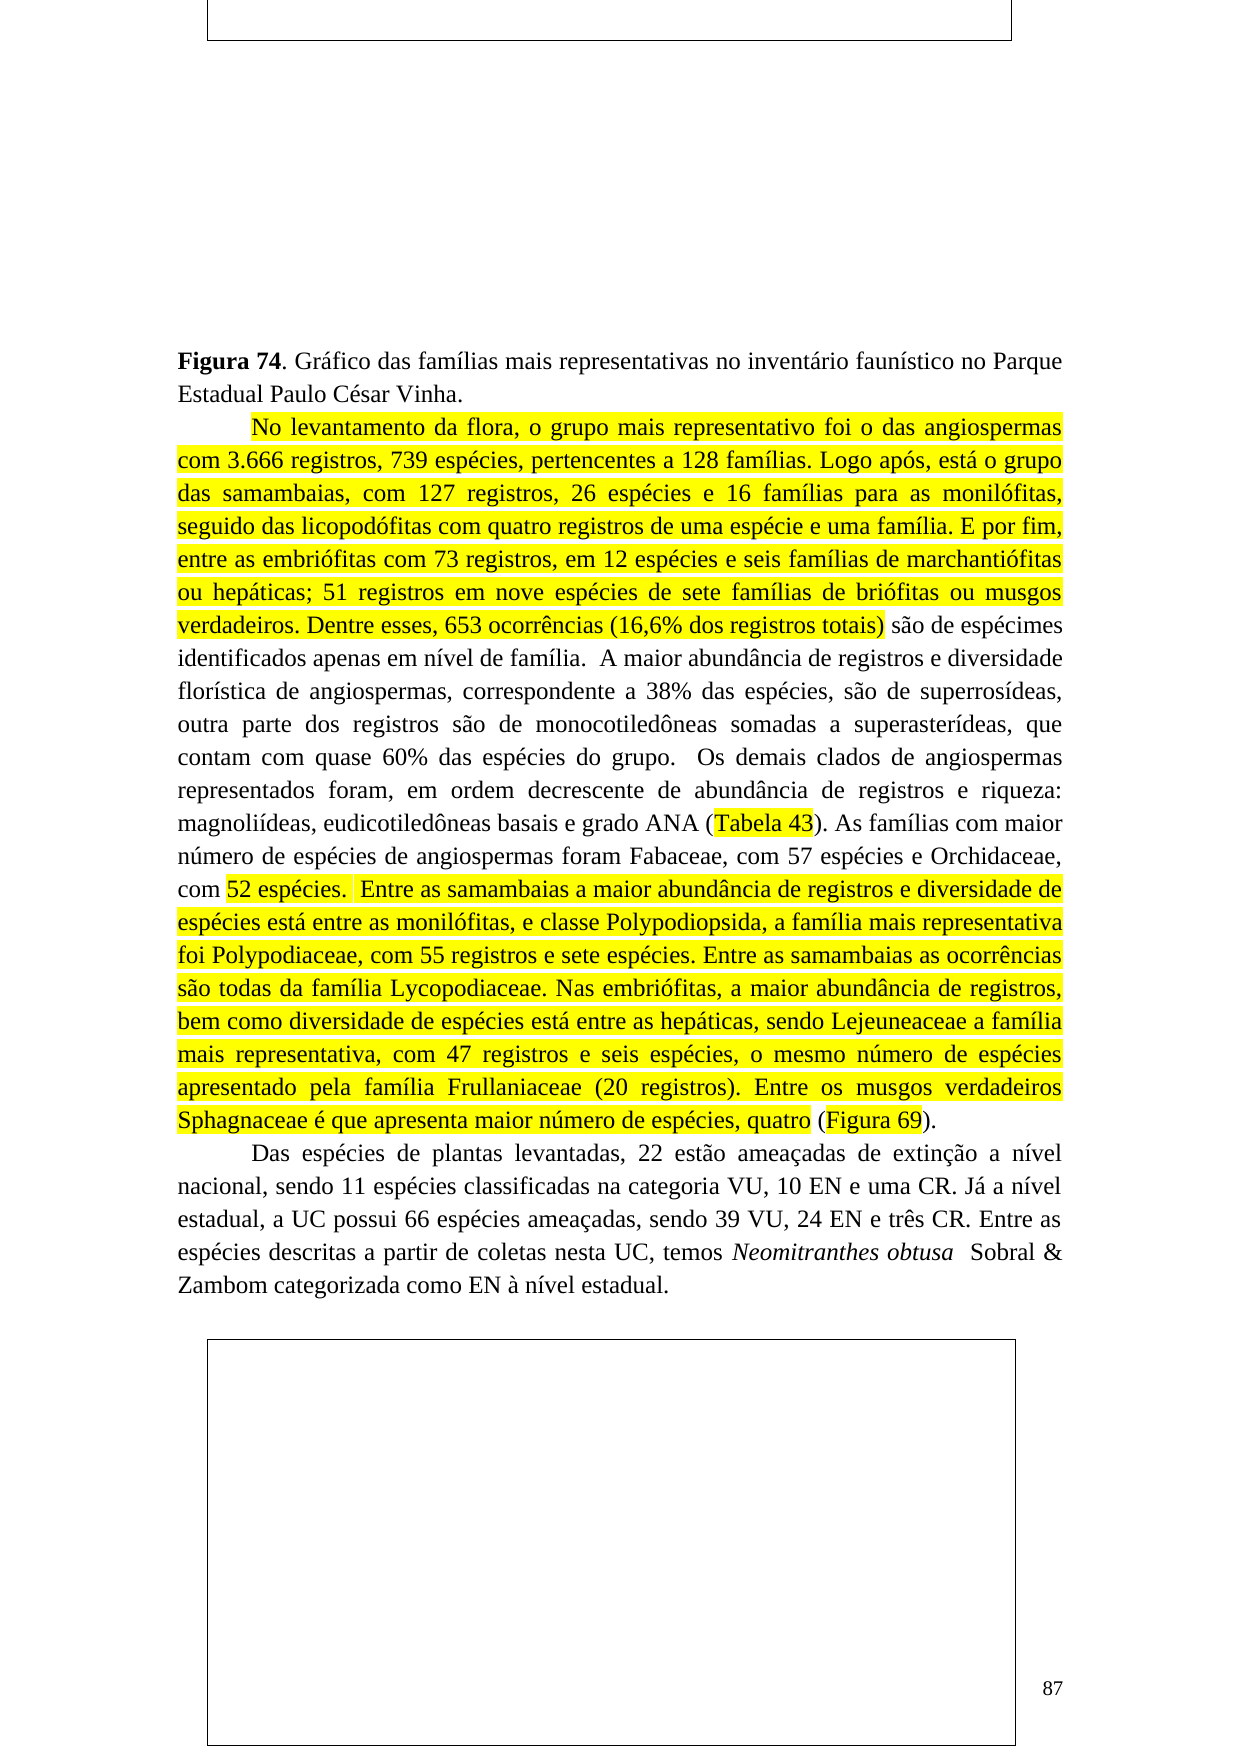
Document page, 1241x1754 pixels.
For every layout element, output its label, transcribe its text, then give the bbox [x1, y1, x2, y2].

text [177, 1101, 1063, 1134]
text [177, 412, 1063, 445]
text Figura 74. Gráfico das famílias mais representativas no inventário faunístico no Parque Estadual Paulo César Vinha. [177, 346, 1063, 407]
text Das espécies de plantas levantadas, 22 estão ameaçadas de extinção a nível nacional, sendo 11 espécies classificadas na categoria VU, 10 EN e uma CR. Já a nível estadual, a UC possui 66 espécies ameaçadas, sendo 39 VU, 24 EN e três CR. Entre as espécies descritas a partir de coletas nesta UC, temos Neomitranthes obtusa Sobral & Zambom categorizada como EN à nível estadual. [177, 1138, 1063, 1299]
text No levantamento da flora, o grupo mais representativo foi o das angiospermas com 3.666 registros, 739 espécies, pertencentes a 128 famílias. Logo após, está o grupo das samambaias, com 127 registros, 26 espécies e 16 famílias para as monilófitas, seguido das licopodófitas com quatro registros de uma espécie e uma família. E por fim, entre as embriófitas com 73 registros, em 12 espécies e seis famílias de marchantiófitas ou hepáticas; 51 registros em nove espécies de sete famílias de briófitas ou musgos verdadeiros. Dentre esses, 653 ocorrências (16,6% dos registros totais) são de espécimes identificados apenas em nível de família. A maior abundância de registros e diversidade florística de angiospermas, correspondente a 38% das espécies, são de superrosídeas, outra parte dos registros são de monocotiledôneas somadas a superasterídeas, que contam com quase 60% das espécies do grupo. Os demais clados de angiospermas representados foram, em ordem decrescente de abundância de registros e riqueza: magnoliídeas, eudicotiledôneas basais e grado ANA (Tabela 43). As famílias com maior número de espécies de angiospermas foram Fabaceae, com 57 espécies e Orchidaceae, com 52 espécies. Entre as samambaias a maior abundância de registros e diversidade de espécies está entre as monilófitas, e classe Polypodiopsida, a família mais representativa foi Polypodiaceae, com 55 registros e sete espécies. Entre as samambaias as ocorrências são todas da família Lycopodiaceae. Nas embriófitas, a maior abundância de registros, bem como diversidade de espécies está entre as hepáticas, sendo Lejeuneaceae a família mais representativa, com 47 registros e seis espécies, o mesmo número de espécies apresentado pela família Frullaniaceae (20 registros). Entre os musgos verdadeiros Sphagnaceae é que apresenta maior número de espécies, quatro (Figura 69). [177, 606, 1063, 907]
